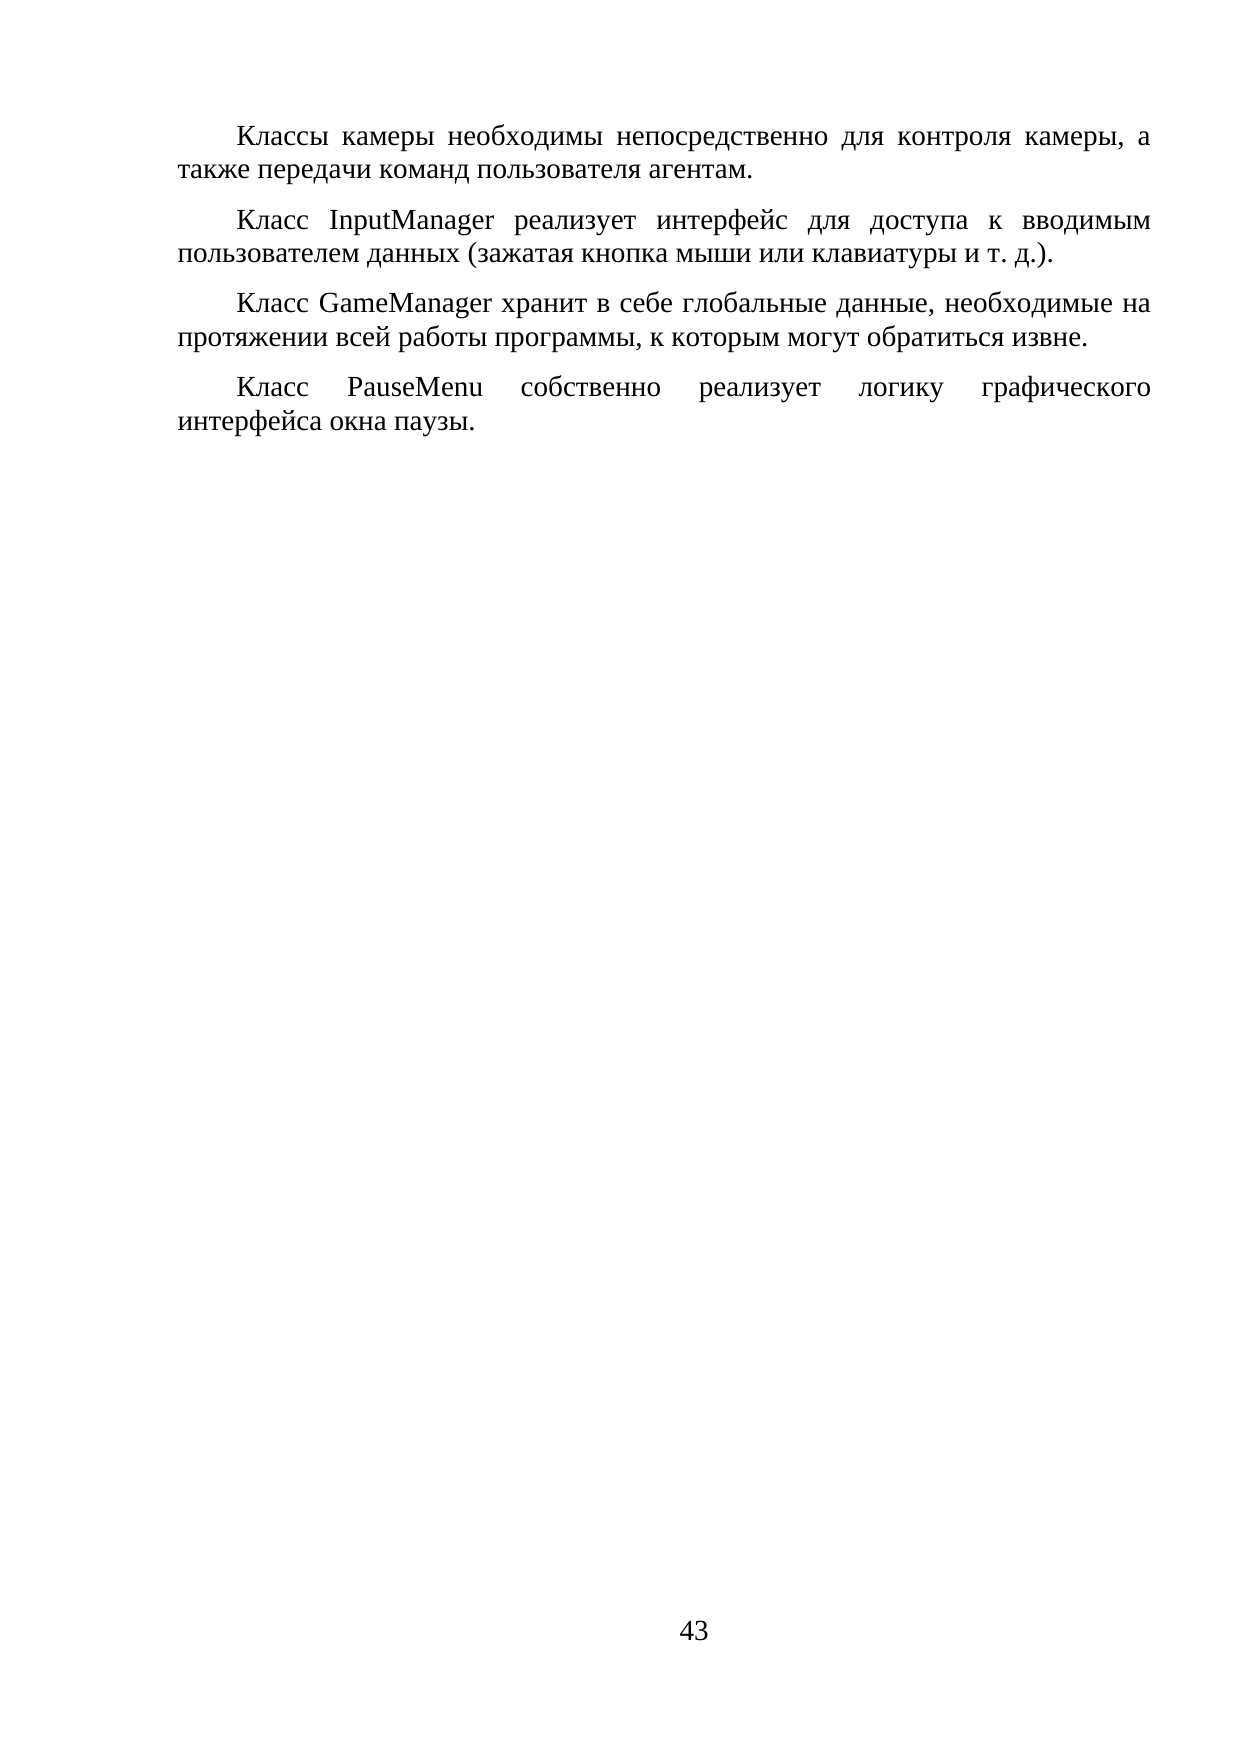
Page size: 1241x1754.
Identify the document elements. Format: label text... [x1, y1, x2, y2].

text Класс PauseMenu собственно реализует логику графического интерфейса окна паузы. [177, 369, 1152, 436]
text Класс GameManager хранит в себе глобальные данные, необходимые на протяжении всей работы программы, к которым могут обратиться извне. [177, 286, 1152, 353]
text Класс InputManager реализует интерфейс для доступа к вводимым пользователем данных (зажатая кнопка мыши или клавиатуры и т. д.). [177, 202, 1152, 269]
text Классы камеры необходимы непосредственно для контроля камеры, а также передачи команд пользователя агентам. [177, 118, 1152, 185]
